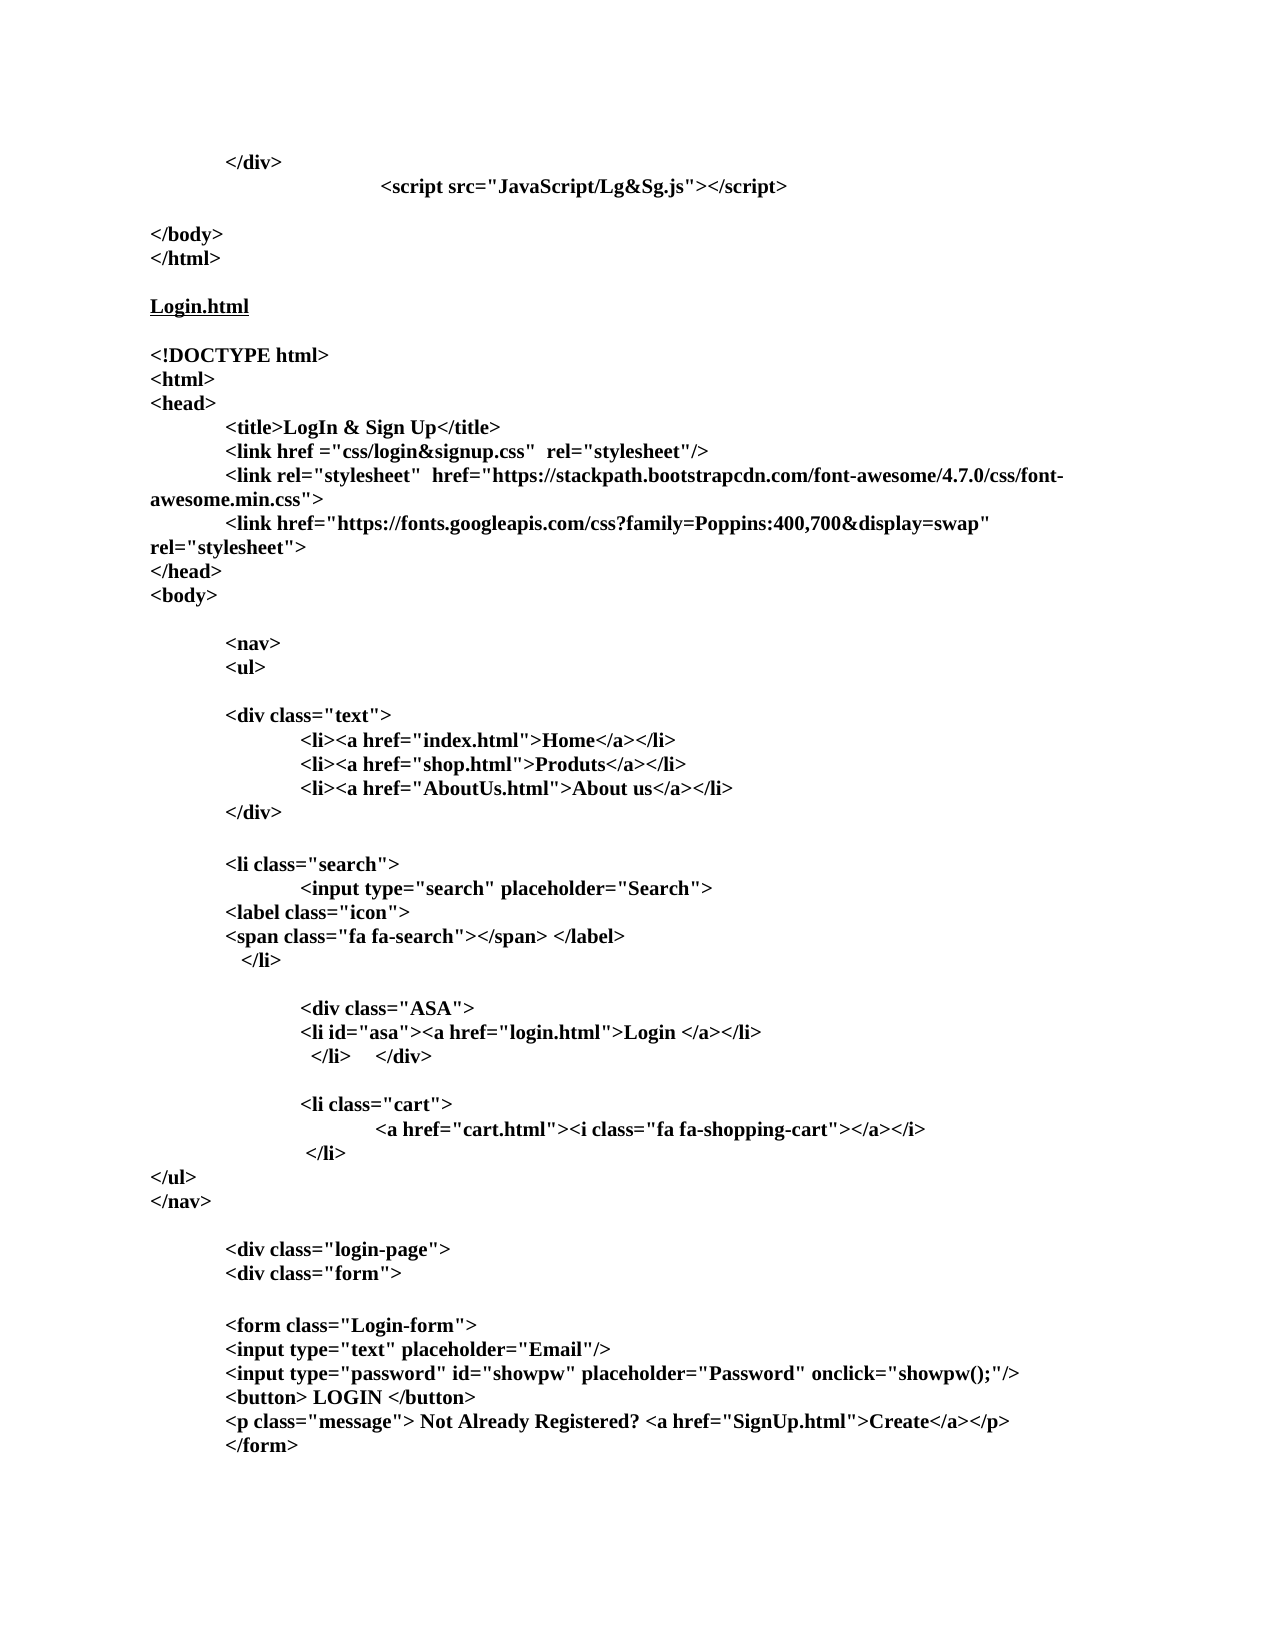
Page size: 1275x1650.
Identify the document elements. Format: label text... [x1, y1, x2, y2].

text <form class="Login-form"> [150, 1313, 1125, 1337]
text <div class="text"> [150, 703, 1125, 727]
text <script src="JavaScript/Lg&Sg.js"></script> [150, 174, 1125, 198]
text <link rel="stylesheet" href="https://stackpath.bootstrapcdn.com/font-awesome/4.7.0/css/font-awesome.min.css"> [150, 463, 1125, 511]
text </nav> [150, 1189, 1125, 1213]
text <p class="message"> Not Already Registered? <a href="SignUp.html">Create</a></p> [150, 1409, 1125, 1433]
text </li> [150, 948, 1125, 972]
text <ul> [150, 655, 1125, 679]
text <title>LogIn & Sign Up</title> [150, 415, 1125, 439]
text <!DOCTYPE html> [150, 342, 1125, 367]
text <span class="fa fa-search"></span> </label> [150, 924, 1125, 948]
text <input type="search" placeholder="Search"> [150, 876, 1125, 900]
text <label class="icon"> [150, 900, 1125, 924]
text <li class="search"> [150, 852, 1125, 876]
text <li id="asa"><a href="login.html">Login </a></li> [150, 1020, 1125, 1044]
text </div> [150, 150, 1125, 174]
text <body> [150, 583, 1125, 607]
text <div class="ASA"> [150, 996, 1125, 1020]
text <nav> [150, 631, 1125, 655]
text <a href="cart.html"><i class="fa fa-shopping-cart"></a></i> [150, 1116, 1125, 1141]
text <li><a href="index.html">Home</a></li> [150, 727, 1125, 752]
text </head> [150, 559, 1125, 583]
text <head> [150, 391, 1125, 415]
text <input type="password" id="showpw" placeholder="Password" onclick="showpw();"/> [150, 1361, 1125, 1385]
text <input type="text" placeholder="Email"/> [150, 1337, 1125, 1361]
text Login.html [150, 294, 1125, 318]
text <li><a href="AboutUs.html">About us</a></li> [150, 776, 1125, 800]
text <button> LOGIN </button> [150, 1385, 1125, 1409]
text </form> [150, 1433, 1125, 1457]
text <html> [150, 367, 1125, 391]
text <li class="cart"> [150, 1092, 1125, 1116]
text </li> [150, 1141, 1125, 1164]
text <link href ="css/login&signup.css" rel="stylesheet"/> [150, 439, 1125, 463]
text <div class="form"> [150, 1261, 1125, 1285]
text </body> [150, 222, 1125, 246]
text <li><a href="shop.html">Produts</a></li> [150, 752, 1125, 776]
text <link href="https://fonts.googleapis.com/css?family=Poppins:400,700&display=swap" rel="stylesheet"> [150, 511, 1125, 559]
text </li> </div> [225, 1044, 1125, 1068]
text </div> [150, 800, 1125, 824]
text </ul> [150, 1164, 1125, 1189]
text </html> [150, 246, 1125, 270]
text <div class="login-page"> [150, 1237, 1125, 1261]
